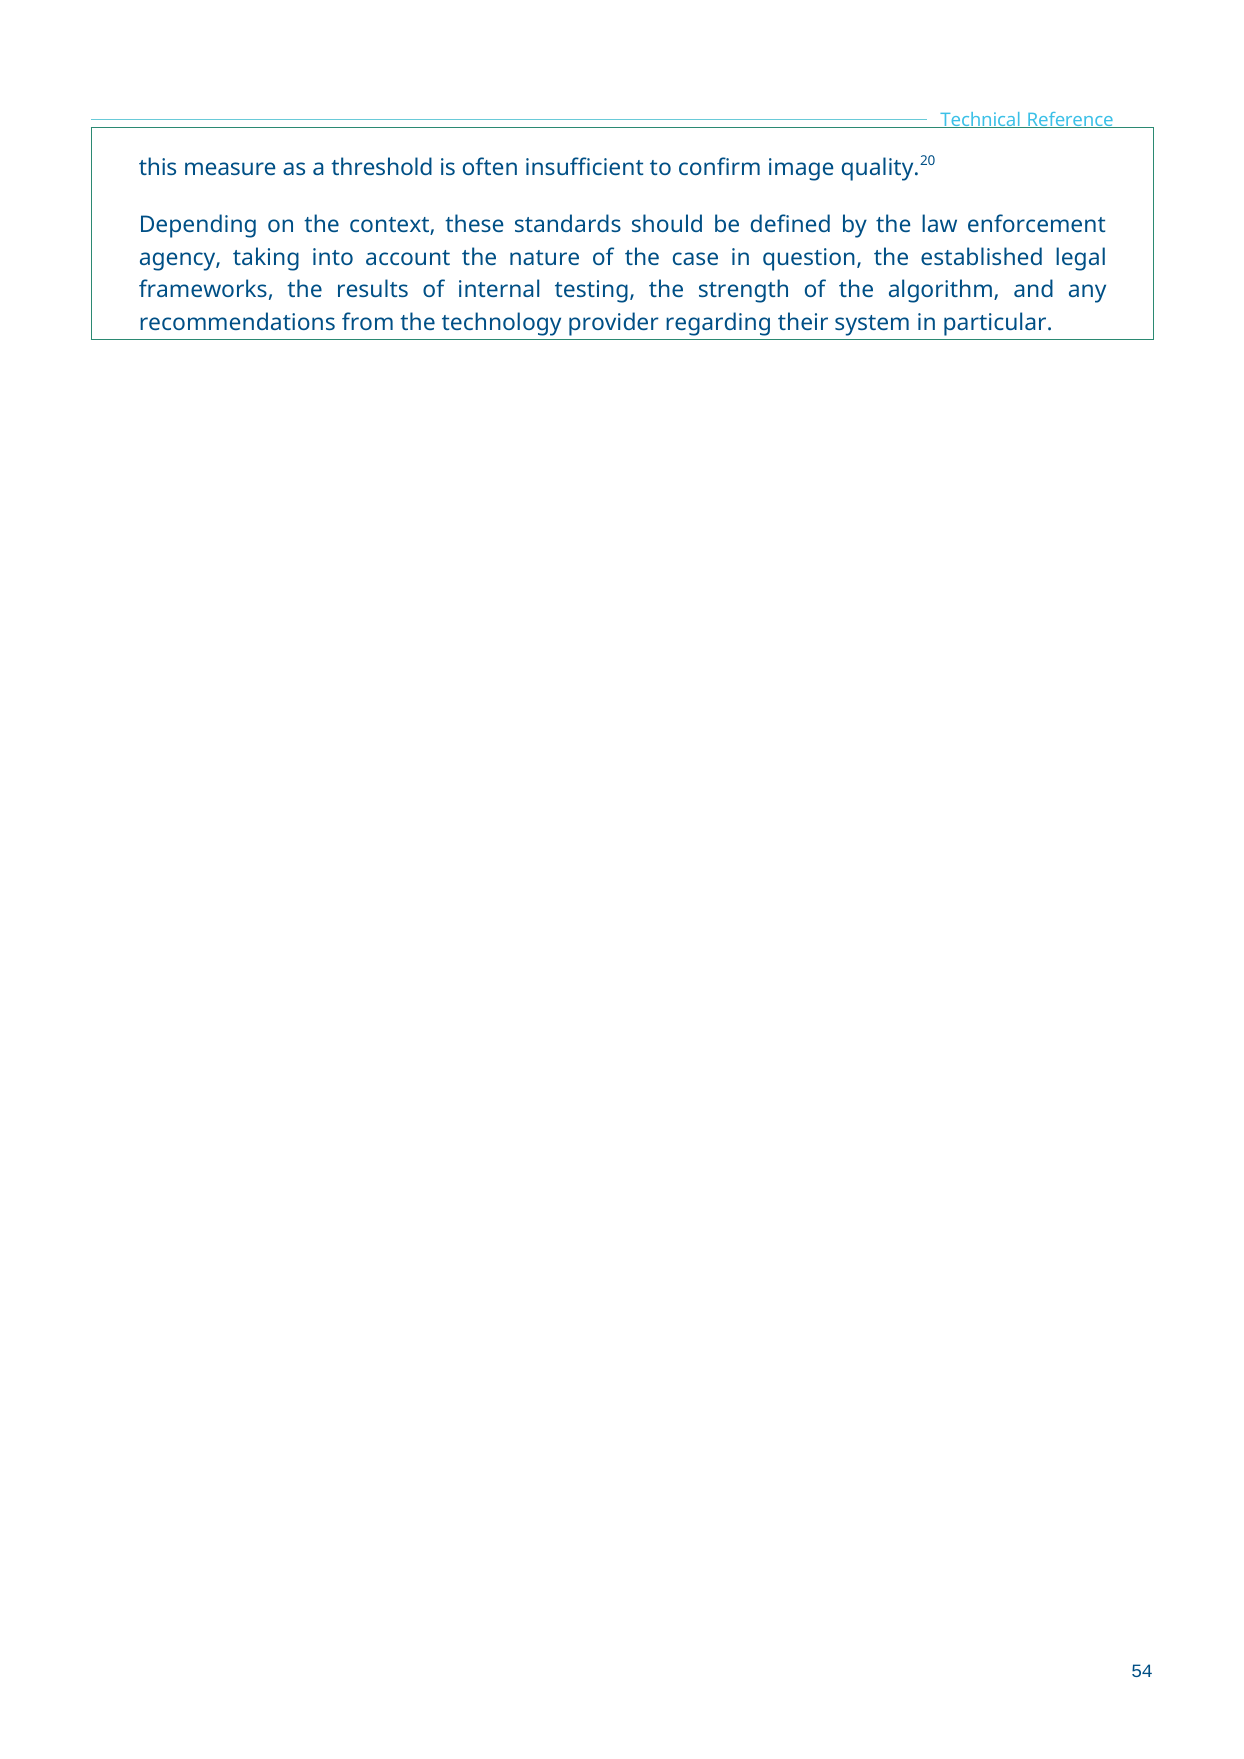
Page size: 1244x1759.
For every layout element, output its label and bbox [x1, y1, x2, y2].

table_cell [92, 128, 1153, 339]
